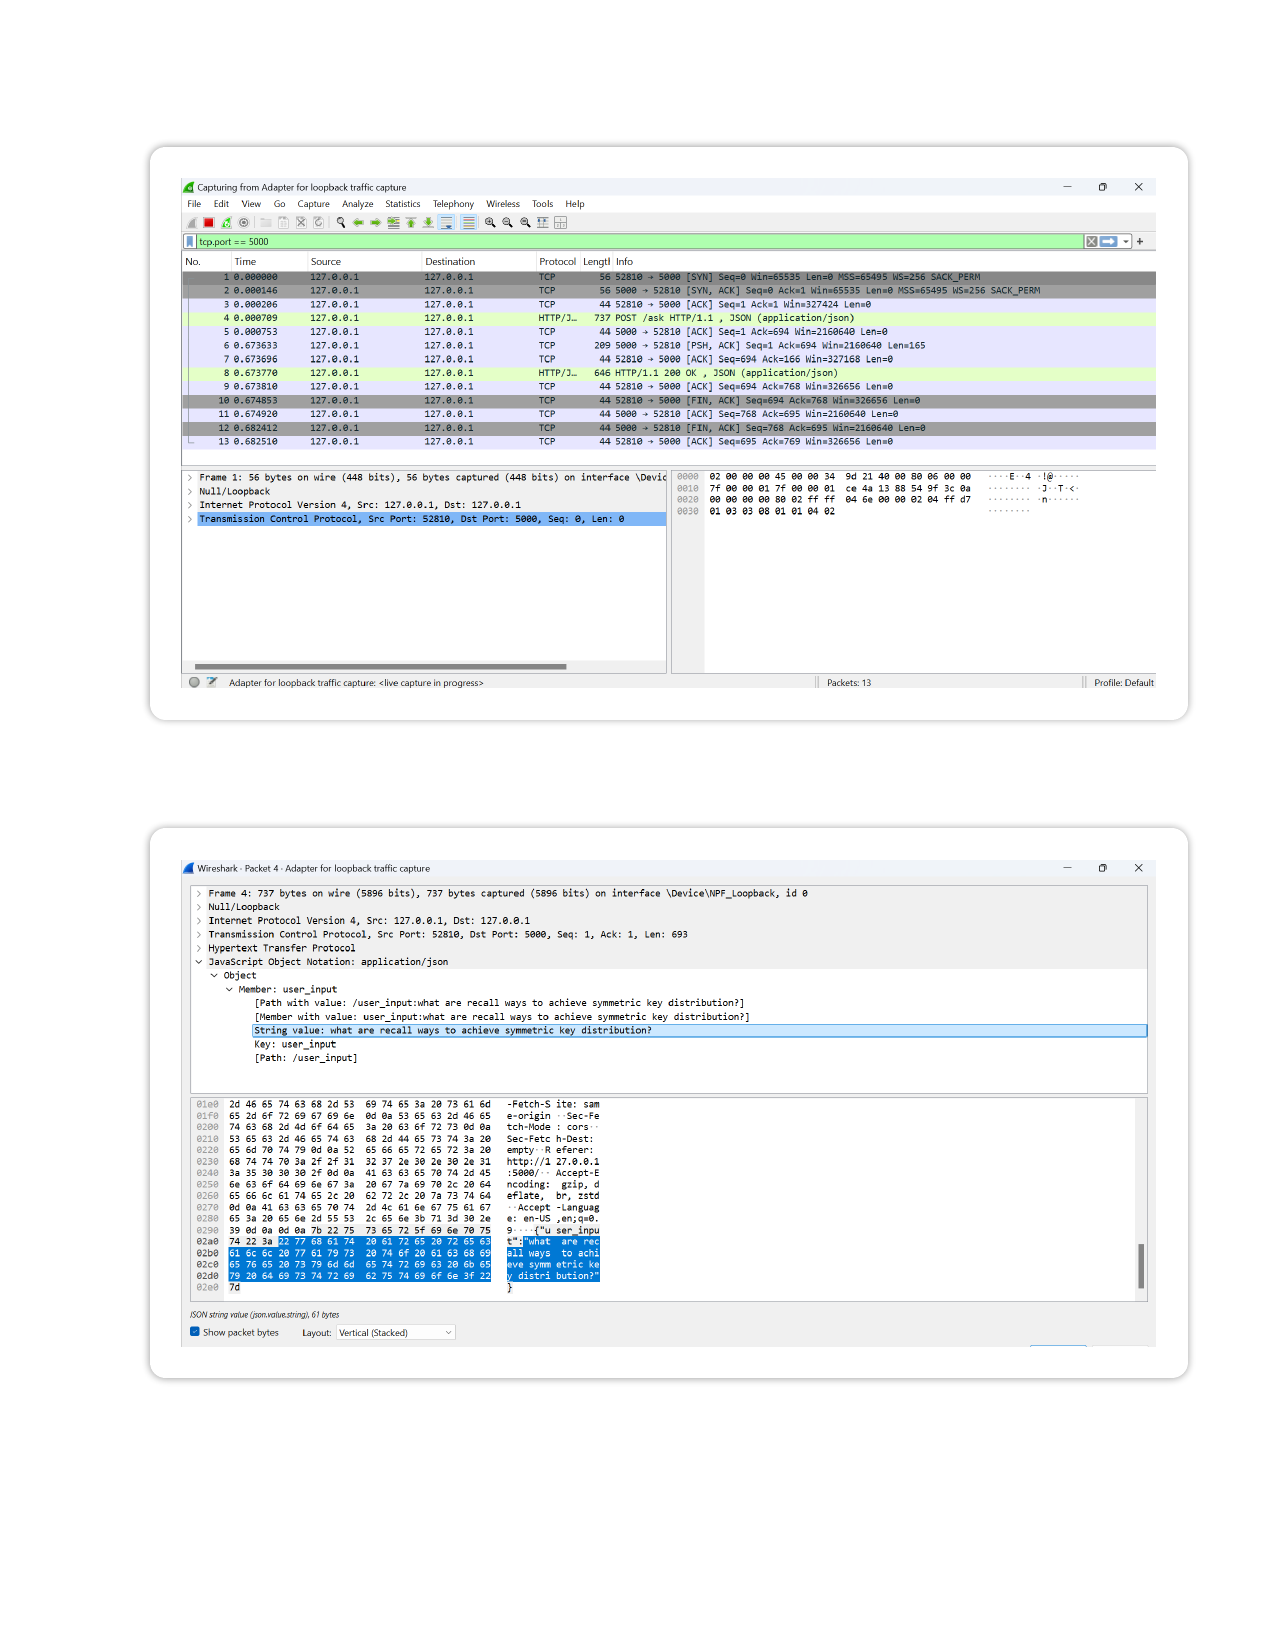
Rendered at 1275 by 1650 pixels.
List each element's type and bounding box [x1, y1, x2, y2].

picture [181, 178, 1156, 688]
picture [181, 860, 1156, 1347]
